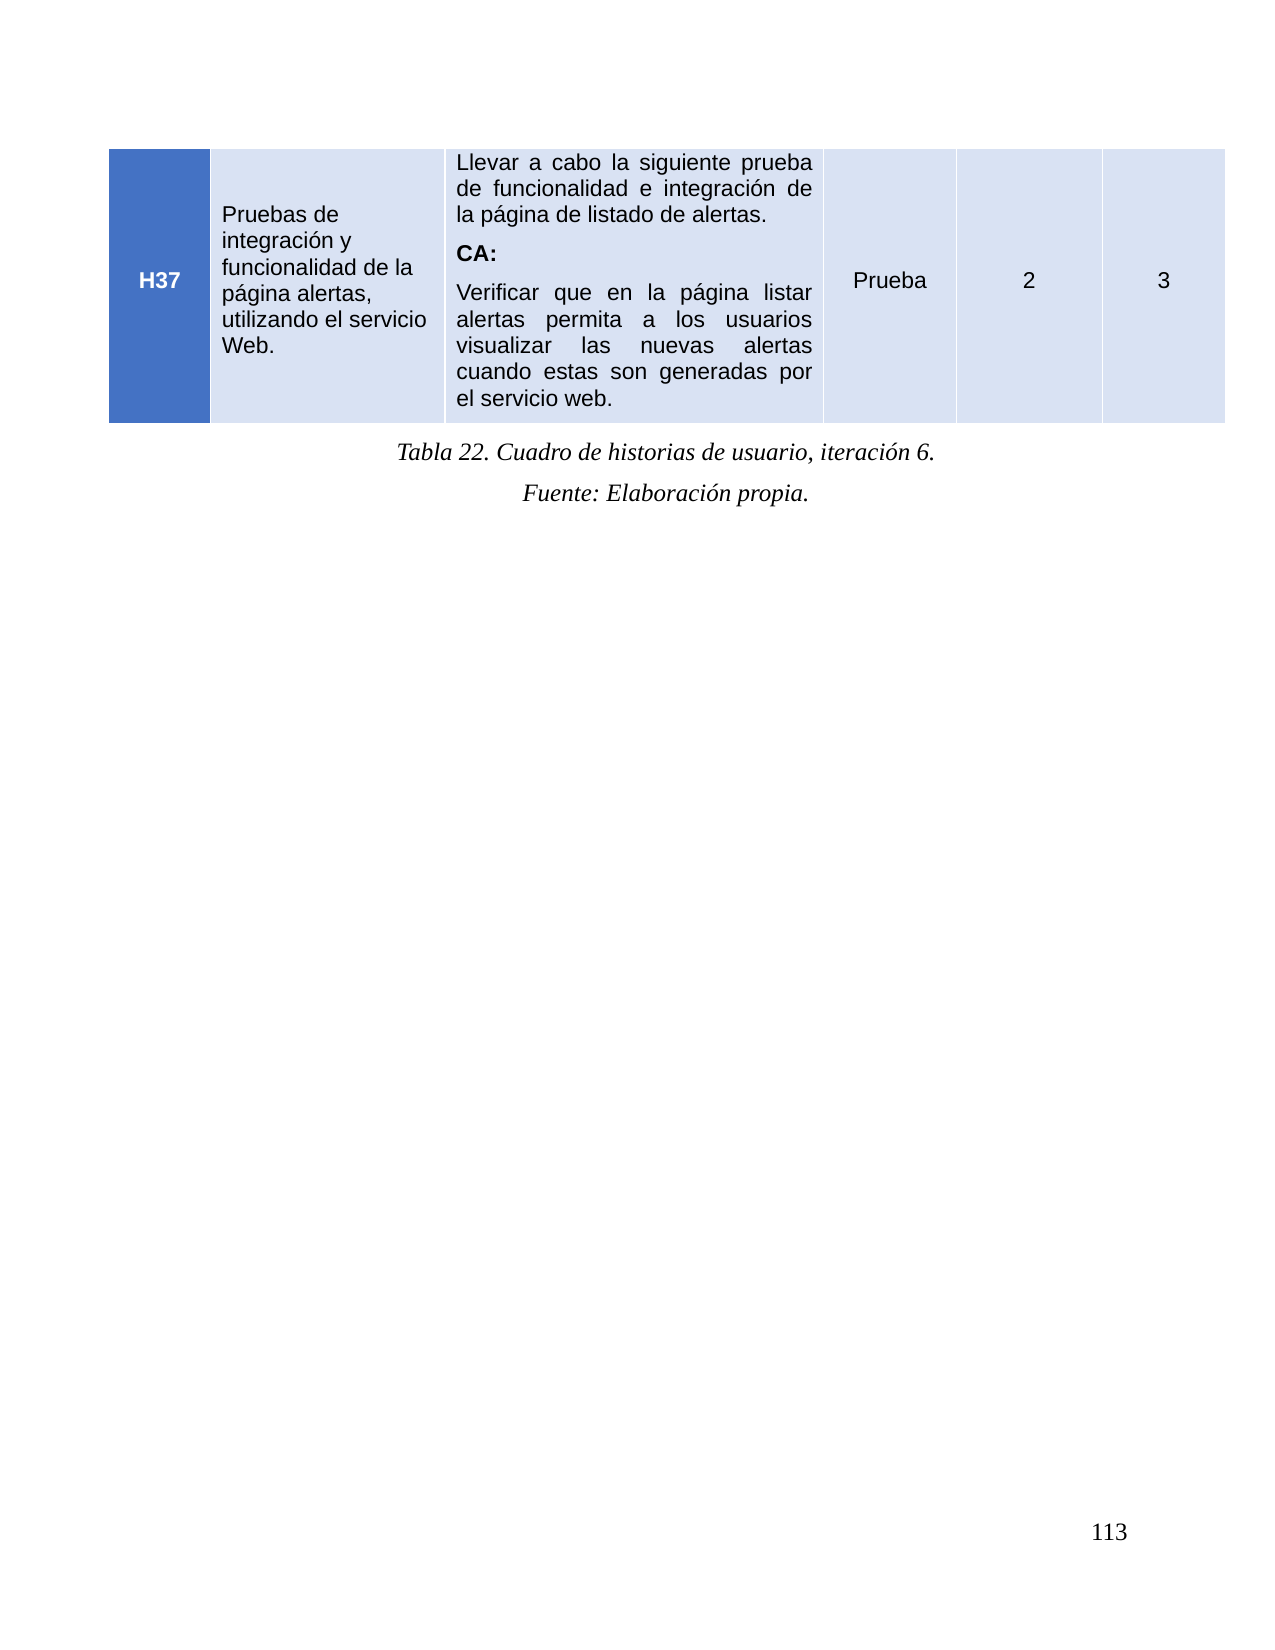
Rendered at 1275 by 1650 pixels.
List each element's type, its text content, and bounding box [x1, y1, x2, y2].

text Tabla 22. Cuadro de historias de usuario, iteración 6. [207, 437, 1127, 466]
table_header Pruebas de integración y funcionalidad de la página alertas, utilizando el servicio Web. [211, 149, 444, 423]
table_header 2 [957, 149, 1102, 423]
text Fuente: Elaboración propia. [207, 478, 1127, 507]
table_header Llevar a cabo la siguiente prueba de funcionalidad e integración de la página de listado de alertas. CA: Verificar que en la página listar alertas permita a los usuarios visualizar las nuevas alertas cuando estas son generadas por el servicio web. [446, 149, 823, 423]
table_header 3 [1103, 149, 1225, 423]
table_header Prueba [824, 149, 956, 423]
table_header H37 [109, 149, 210, 423]
